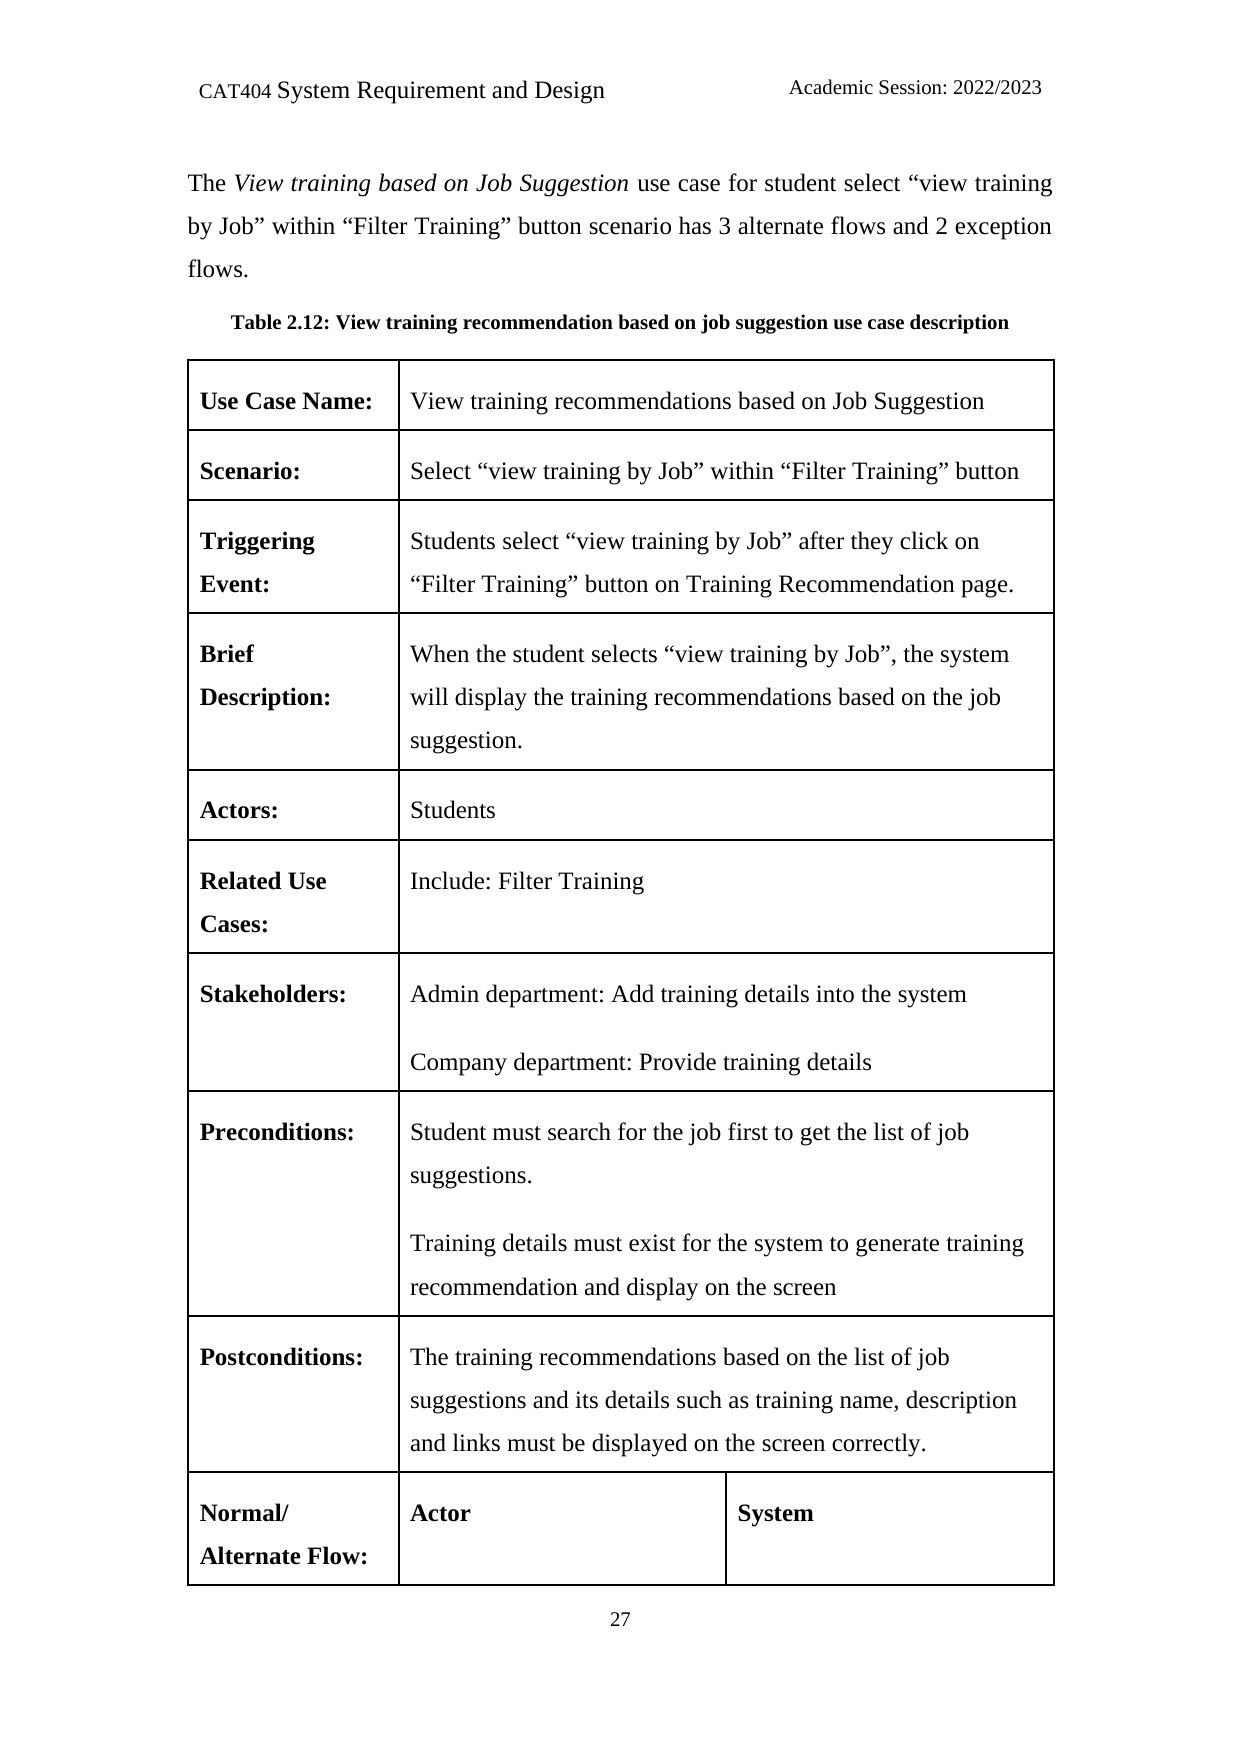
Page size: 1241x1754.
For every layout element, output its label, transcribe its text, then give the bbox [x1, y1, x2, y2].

table_cell Student must search for the job first to get the list of job suggestions. Training details must exist for the system to generate training recommendation and display on the screen [400, 1092, 1053, 1314]
table_cell Actor [400, 1473, 725, 1584]
table_cell Related Use Cases: [189, 841, 398, 952]
table_cell Students select “view training by Job” after they click on “Filter Training” button on Training Recommendation page. [400, 501, 1053, 612]
table_cell Actors: [189, 771, 398, 839]
table_cell Preconditions: [189, 1092, 398, 1314]
text Table 2.12: View training recommendation based on job suggestion use case description [187, 310, 1053, 334]
table_header View training recommendations based on Job Suggestion [400, 361, 1053, 429]
table_cell Select “view training by Job” within “Filter Training” button [400, 431, 1053, 499]
table_cell Scenario: [189, 431, 398, 499]
table_cell Stakeholders: [189, 954, 398, 1090]
table_cell System [727, 1473, 1053, 1584]
table_header Use Case Name: [189, 361, 398, 429]
table_cell The training recommendations based on the list of job suggestions and its details such as training name, description and links must be displayed on the screen correctly. [400, 1317, 1053, 1471]
table_cell Admin department: Add training details into the system Company department: Provide training details [400, 954, 1053, 1090]
table_cell When the student selects “view training by Job”, the system will display the training recommendations based on the job suggestion. [400, 614, 1053, 768]
table_cell Include: Filter Training [400, 841, 1053, 952]
table_cell Brief Description: [189, 614, 398, 768]
table_cell Postconditions: [189, 1317, 398, 1471]
table_cell Students [400, 771, 1053, 839]
table_cell Triggering Event: [189, 501, 398, 612]
subtitle The View training based on Job Suggestion use case for student select “view training by Job” within “Filter Training” button scenario has 3 alternate flows and 2 exception flows. [187, 168, 1053, 283]
table_cell Normal/Alternate Flow: [189, 1473, 398, 1584]
